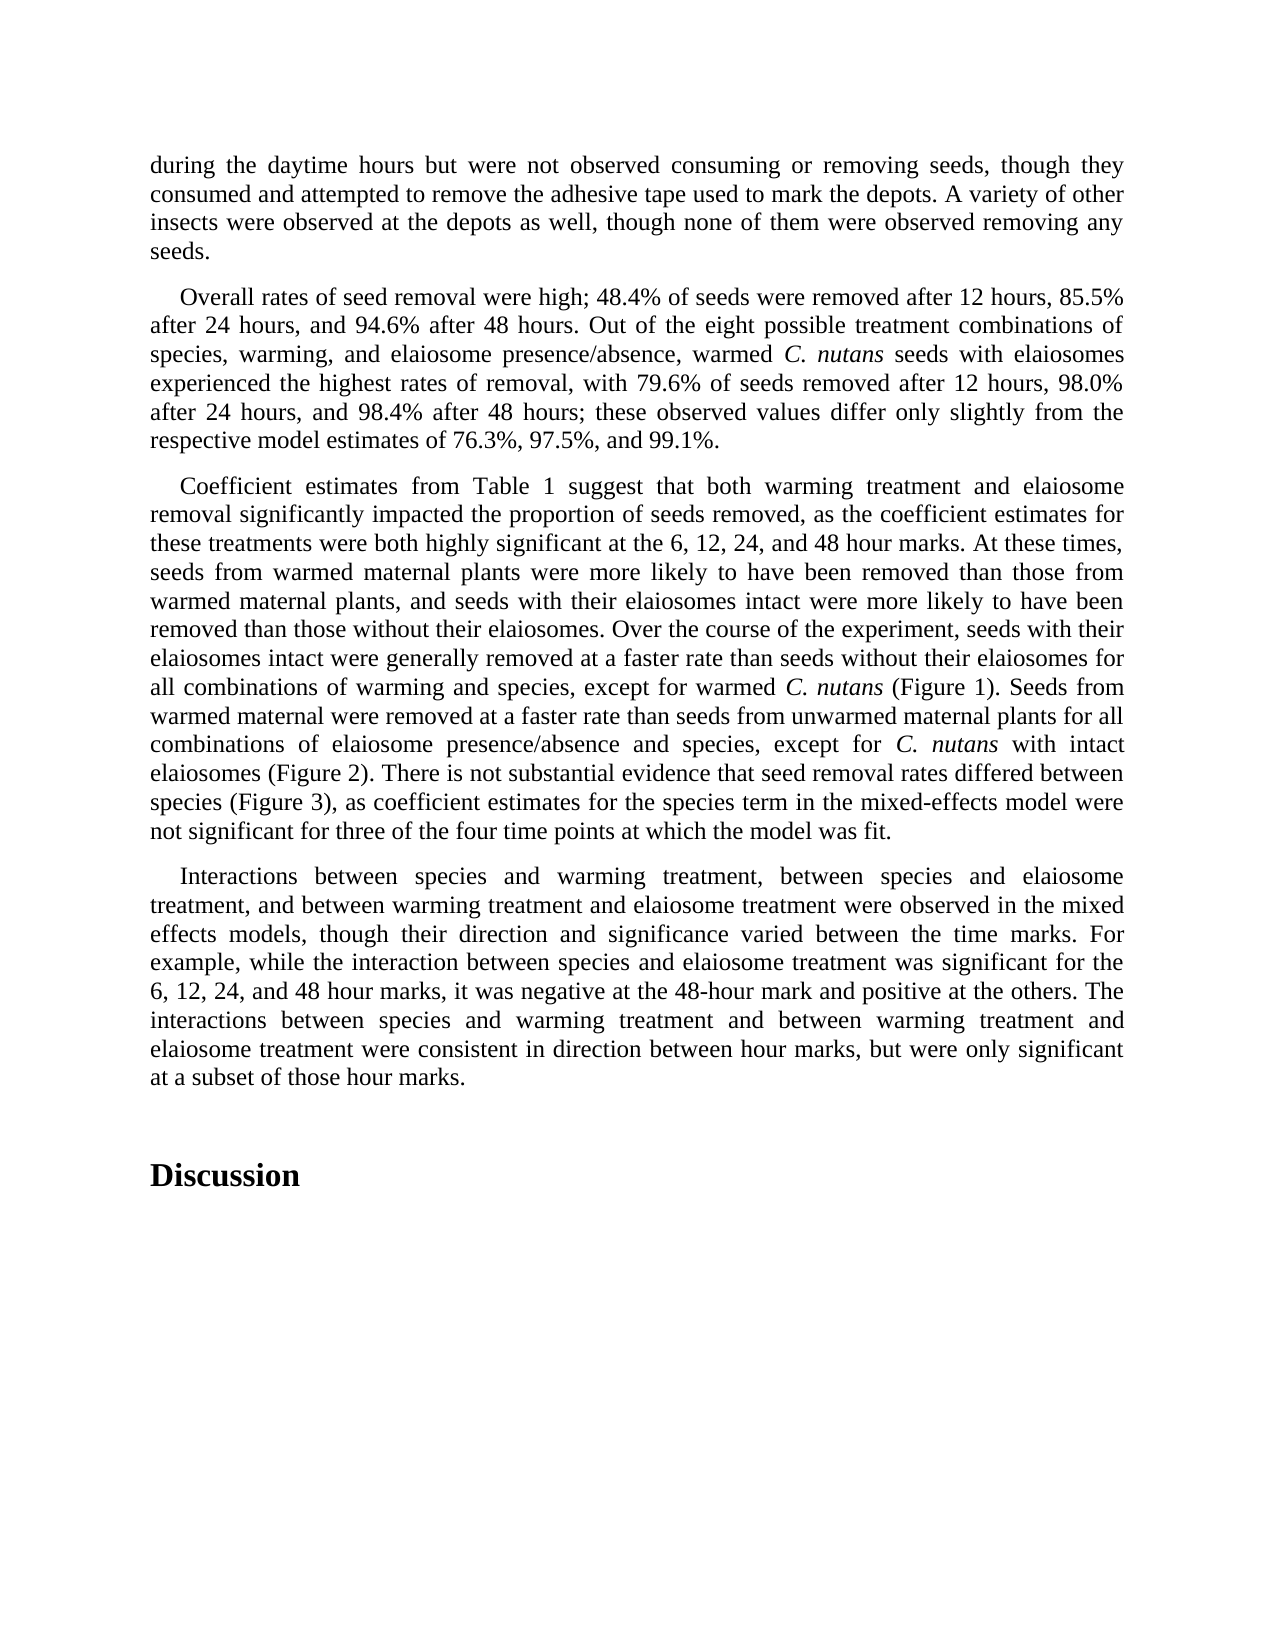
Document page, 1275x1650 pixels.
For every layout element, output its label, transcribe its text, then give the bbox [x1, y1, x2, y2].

text Coefficient estimates from Table 1 suggest that both warming treatment and elaiosome removal significantly impacted the proportion of seeds removed, as the coefficient estimates for these treatments were both highly significant at the 6, 12, 24, and 48 hour marks. At these times, seeds from warmed maternal plants were more likely to have been removed than those from warmed maternal plants, and seeds with their elaiosomes intact were more likely to have been removed than those without their elaiosomes. Over the course of the experiment, seeds with their elaiosomes intact were generally removed at a faster rate than seeds without their elaiosomes for all combinations of warming and species, except for warmed C. nutans (Figure 1). Seeds from warmed maternal were removed at a faster rate than seeds from unwarmed maternal plants for all combinations of elaiosome presence/absence and species, except for C. nutans with intact elaiosomes (Figure 2). There is not substantial evidence that seed removal rates differed between species (Figure 3), as coefficient estimates for the species term in the mixed-effects model were not significant for three of the four time points at which the model was fit. [150, 471, 1125, 844]
text Interactions between species and warming treatment, between species and elaiosome treatment, and between warming treatment and elaiosome treatment were observed in the mixed effects models, though their direction and significance varied between the time marks. For example, while the interaction between species and elaiosome treatment was significant for the 6, 12, 24, and 48 hour marks, it was negative at the 48-hour mark and positive at the others. The interactions between species and warming treatment and between warming treatment and elaiosome treatment were consistent in direction between hour marks, but were only significant at a subset of those hour marks. [150, 861, 1125, 1091]
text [150, 150, 1125, 265]
text Overall rates of seed removal were high; 48.4% of seeds were removed after 12 hours, 85.5% after 24 hours, and 94.6% after 48 hours. Out of the eight possible treatment combinations of species, warming, and elaiosome presence/absence, warmed C. nutans seeds with elaiosomes experienced the highest rates of removal, with 79.6% of seeds removed after 12 hours, 98.0% after 24 hours, and 98.4% after 48 hours; these observed values differ only slightly from the respective model estimates of 76.3%, 97.5%, and 99.1%. [150, 282, 1125, 454]
text Discussion [150, 1155, 1125, 1193]
